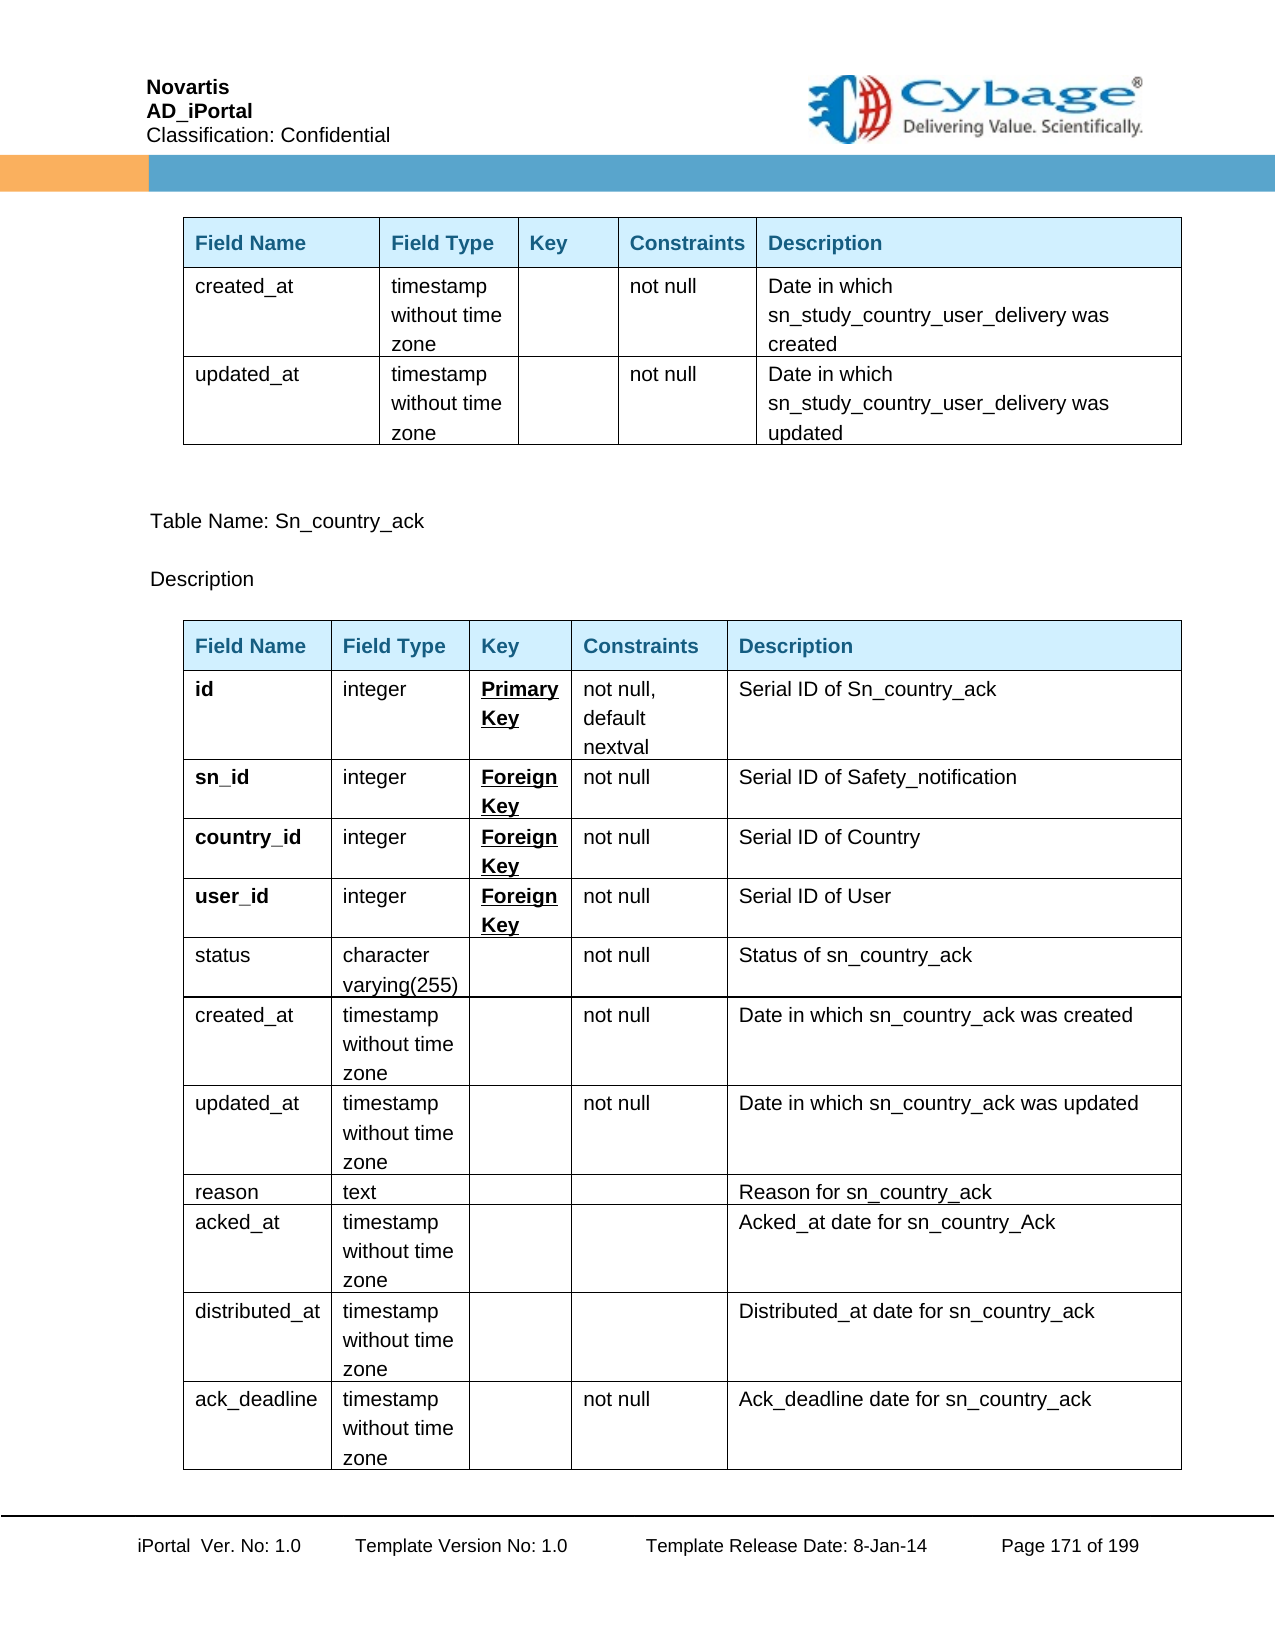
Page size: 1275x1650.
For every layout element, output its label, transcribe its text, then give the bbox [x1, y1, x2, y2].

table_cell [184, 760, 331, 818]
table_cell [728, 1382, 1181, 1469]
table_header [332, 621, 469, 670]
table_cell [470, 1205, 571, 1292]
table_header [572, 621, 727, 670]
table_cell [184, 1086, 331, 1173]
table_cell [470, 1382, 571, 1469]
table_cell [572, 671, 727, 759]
text Table Name: Sn_country_ack [150, 504, 1125, 533]
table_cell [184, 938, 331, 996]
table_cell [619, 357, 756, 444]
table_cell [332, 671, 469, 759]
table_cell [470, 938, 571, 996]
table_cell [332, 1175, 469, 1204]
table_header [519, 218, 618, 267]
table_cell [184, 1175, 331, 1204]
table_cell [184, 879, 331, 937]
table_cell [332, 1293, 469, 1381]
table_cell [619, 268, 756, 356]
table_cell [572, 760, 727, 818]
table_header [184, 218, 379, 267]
picture [808, 75, 1143, 144]
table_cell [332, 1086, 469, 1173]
text Description [150, 562, 1125, 591]
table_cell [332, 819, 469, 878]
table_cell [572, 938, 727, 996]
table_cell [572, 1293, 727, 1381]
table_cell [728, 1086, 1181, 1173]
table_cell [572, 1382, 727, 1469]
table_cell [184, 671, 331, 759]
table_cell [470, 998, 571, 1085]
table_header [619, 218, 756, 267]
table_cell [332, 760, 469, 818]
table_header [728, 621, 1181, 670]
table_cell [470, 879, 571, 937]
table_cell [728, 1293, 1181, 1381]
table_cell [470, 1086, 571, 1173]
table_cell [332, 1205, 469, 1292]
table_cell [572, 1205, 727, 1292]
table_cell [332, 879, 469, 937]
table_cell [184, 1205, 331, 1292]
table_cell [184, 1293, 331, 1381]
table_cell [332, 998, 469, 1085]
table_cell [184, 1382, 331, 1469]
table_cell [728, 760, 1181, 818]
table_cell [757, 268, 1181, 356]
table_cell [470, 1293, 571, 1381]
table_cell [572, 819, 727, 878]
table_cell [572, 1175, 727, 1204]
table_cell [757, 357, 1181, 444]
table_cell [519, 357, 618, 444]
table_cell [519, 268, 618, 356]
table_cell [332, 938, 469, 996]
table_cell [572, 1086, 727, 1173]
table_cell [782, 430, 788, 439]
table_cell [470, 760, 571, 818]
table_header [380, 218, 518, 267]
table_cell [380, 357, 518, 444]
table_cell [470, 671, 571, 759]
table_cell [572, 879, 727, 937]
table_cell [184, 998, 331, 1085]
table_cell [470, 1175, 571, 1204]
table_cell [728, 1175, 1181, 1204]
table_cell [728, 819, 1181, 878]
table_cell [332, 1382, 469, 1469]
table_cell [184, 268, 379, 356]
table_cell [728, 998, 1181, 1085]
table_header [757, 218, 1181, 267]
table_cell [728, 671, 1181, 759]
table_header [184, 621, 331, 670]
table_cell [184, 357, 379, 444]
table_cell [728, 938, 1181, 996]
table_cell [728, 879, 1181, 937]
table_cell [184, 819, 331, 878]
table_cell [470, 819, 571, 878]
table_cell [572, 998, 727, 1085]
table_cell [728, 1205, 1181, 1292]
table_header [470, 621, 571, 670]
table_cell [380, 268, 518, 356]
